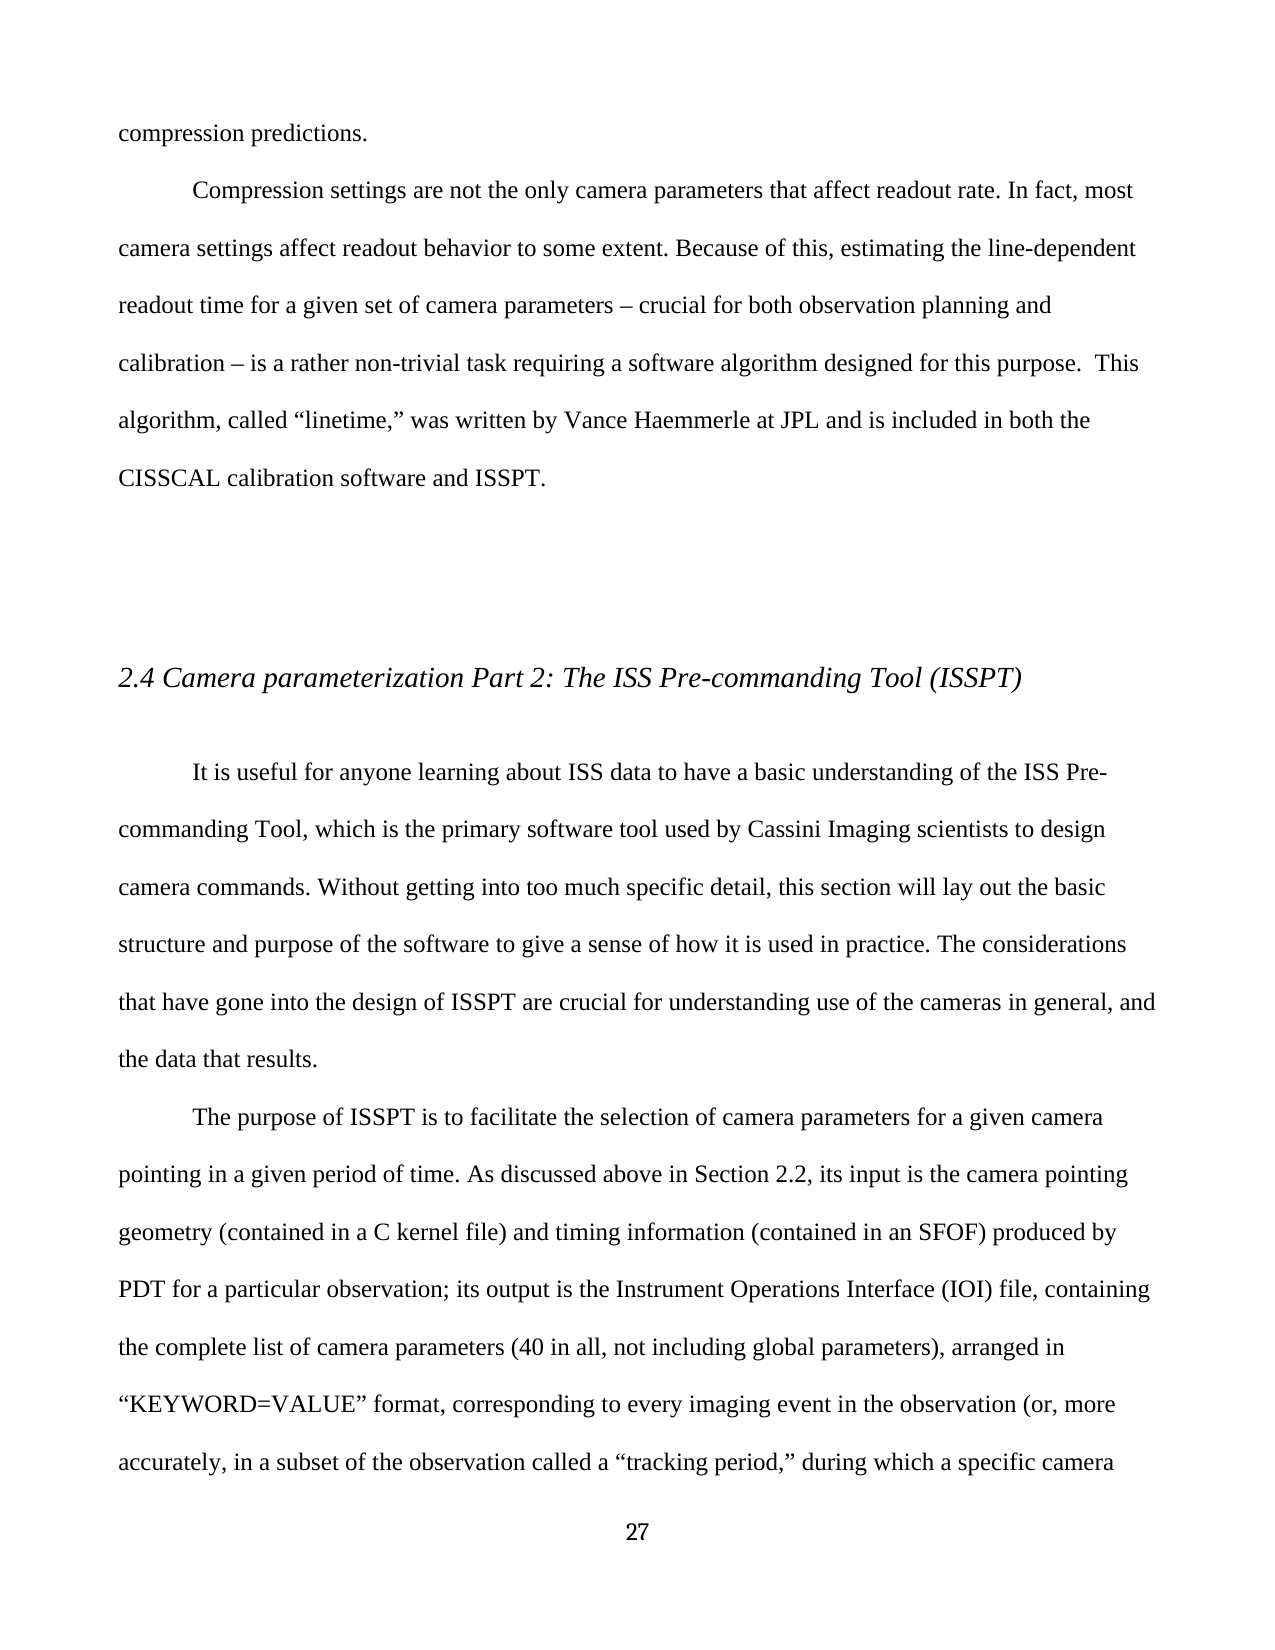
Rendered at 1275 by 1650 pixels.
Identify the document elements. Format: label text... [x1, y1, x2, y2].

text It is useful for anyone learning about ISS data to have a basic understanding of the ISS Pre-commanding Tool, which is the primary software tool used by Cassini Imaging scientists to design camera commands. Without getting into too much specific detail, this section will lay out the basic structure and purpose of the software to give a sense of how it is used in practice. The considerations that have gone into the design of ISSPT are crucial for understanding use of the cameras in general, and the data that results. [118, 757, 1157, 1073]
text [118, 1102, 1157, 1475]
subtitle 2.4 Camera parameterization Part 2: The ISS Pre-commanding Tool (ISSPT) [118, 661, 1157, 694]
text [118, 118, 1157, 147]
text Compression settings are not the only camera parameters that affect readout rate. In fact, most camera settings affect readout behavior to some extent. Because of this, estimating the line-dependent readout time for a given set of camera parameters – crucial for both observation planning and calibration – is a rather non-trivial task requiring a software algorithm designed for this purpose. This algorithm, called “linetime,” was written by Vance Haemmerle at JPL and is included in both the CISSCAL calibration software and ISSPT. [118, 176, 1157, 492]
